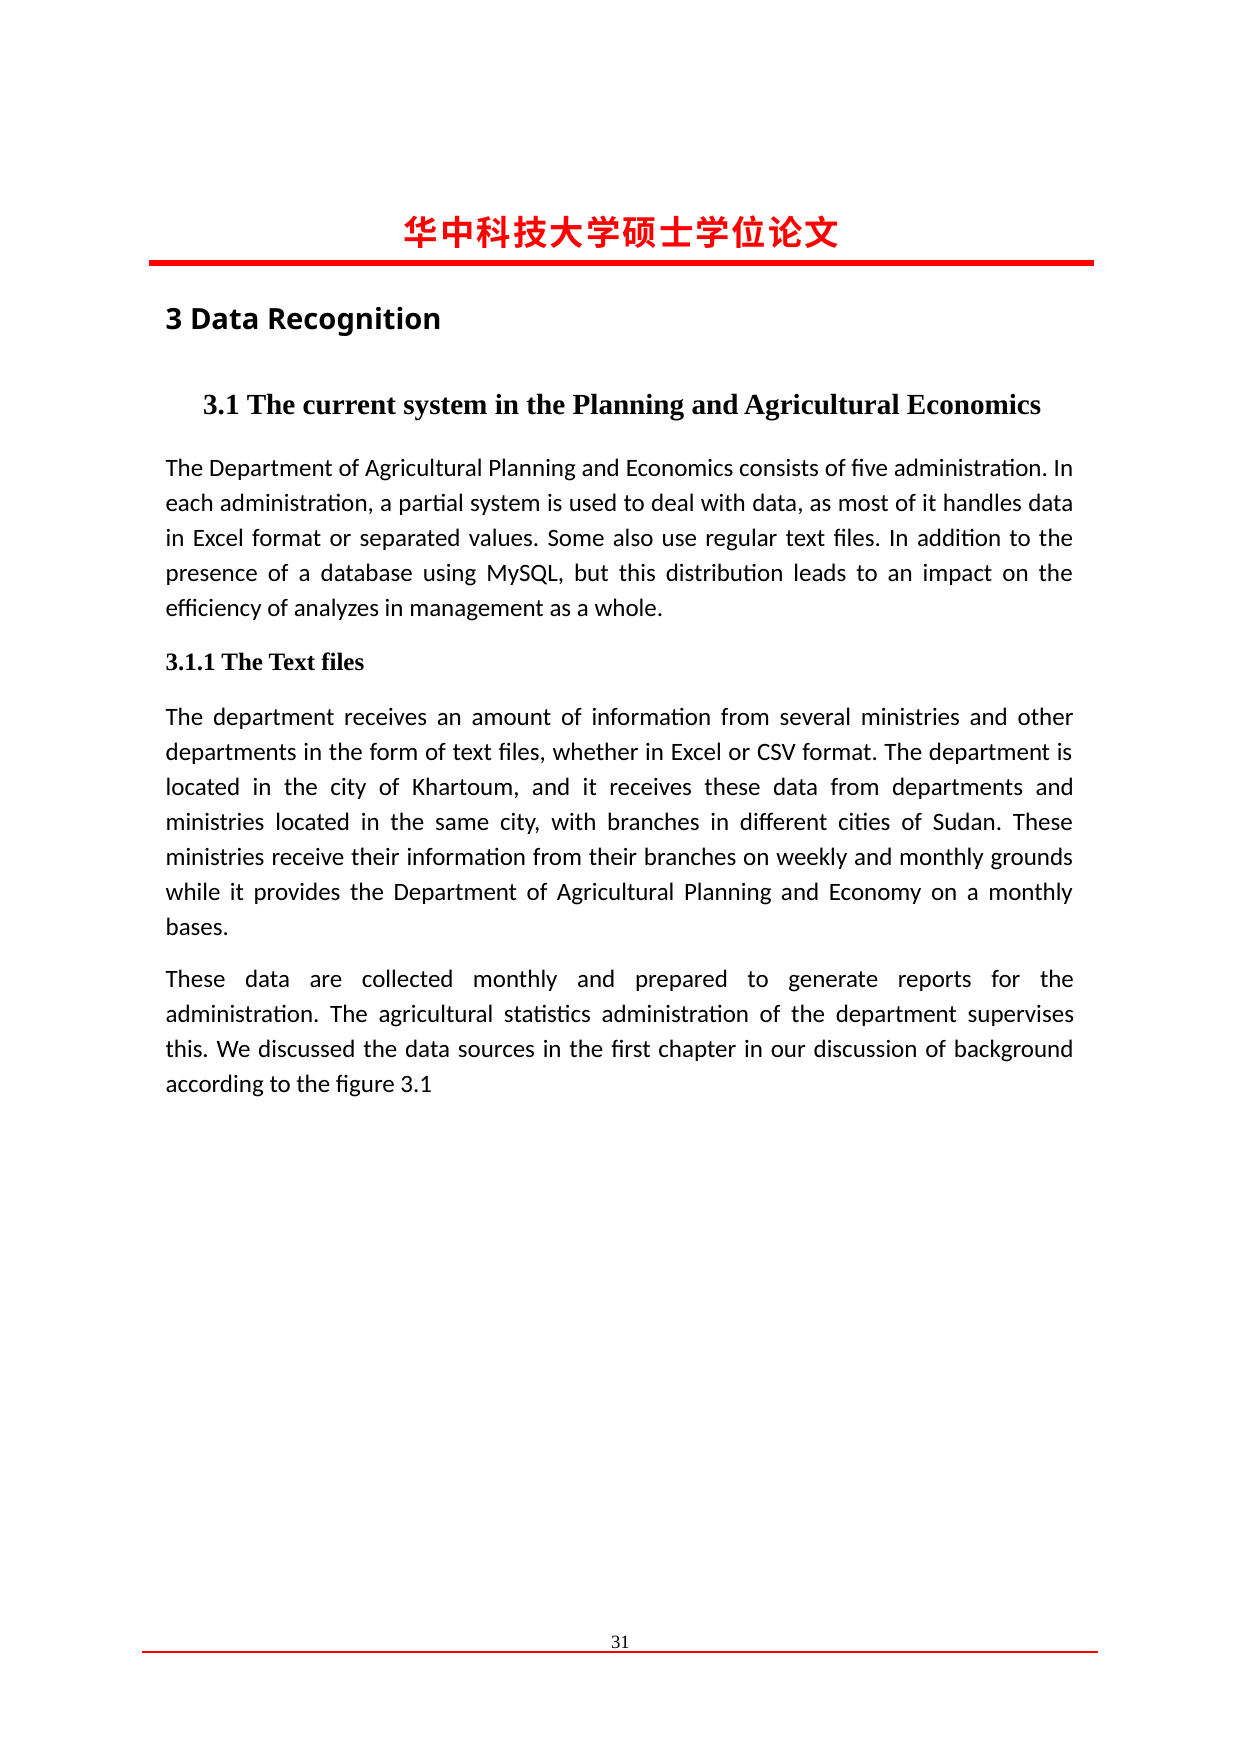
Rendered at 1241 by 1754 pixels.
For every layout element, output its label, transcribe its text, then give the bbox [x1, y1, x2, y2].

text 3.1.1 The Text files [165, 647, 1075, 676]
subtitle The current system in the Planning and Agricultural Economics [203, 387, 1075, 420]
text The Department of Agricultural Planning and Economics consists of five administration. In each administration, a partial system is used to deal with data, as most of it handles data in Excel format or separated values. Some also use regular text files. In addition to the presence of a database using MySQL, but this distribution leads to an impact on the efficiency of analyzes in management as a whole. [165, 452, 1075, 622]
subtitle 3 Data Recognition [165, 298, 1075, 338]
text The department receives an amount of information from several ministries and other departments in the form of text files, whether in Excel or CSV format. The department is located in the city of Khartoum, and it receives these data from departments and ministries located in the same city, with branches in different cities of Sudan. These ministries receive their information from their branches on weekly and monthly grounds while it provides the Department of Agricultural Planning and Economy on a monthly bases. [165, 701, 1075, 942]
text These data are collected monthly and prepared to generate reports for the administration. The agricultural statistics administration of the department supervises this. We discussed the data sources in the first chapter in our discussion of background according to the figure 3.1 [165, 963, 1075, 1098]
